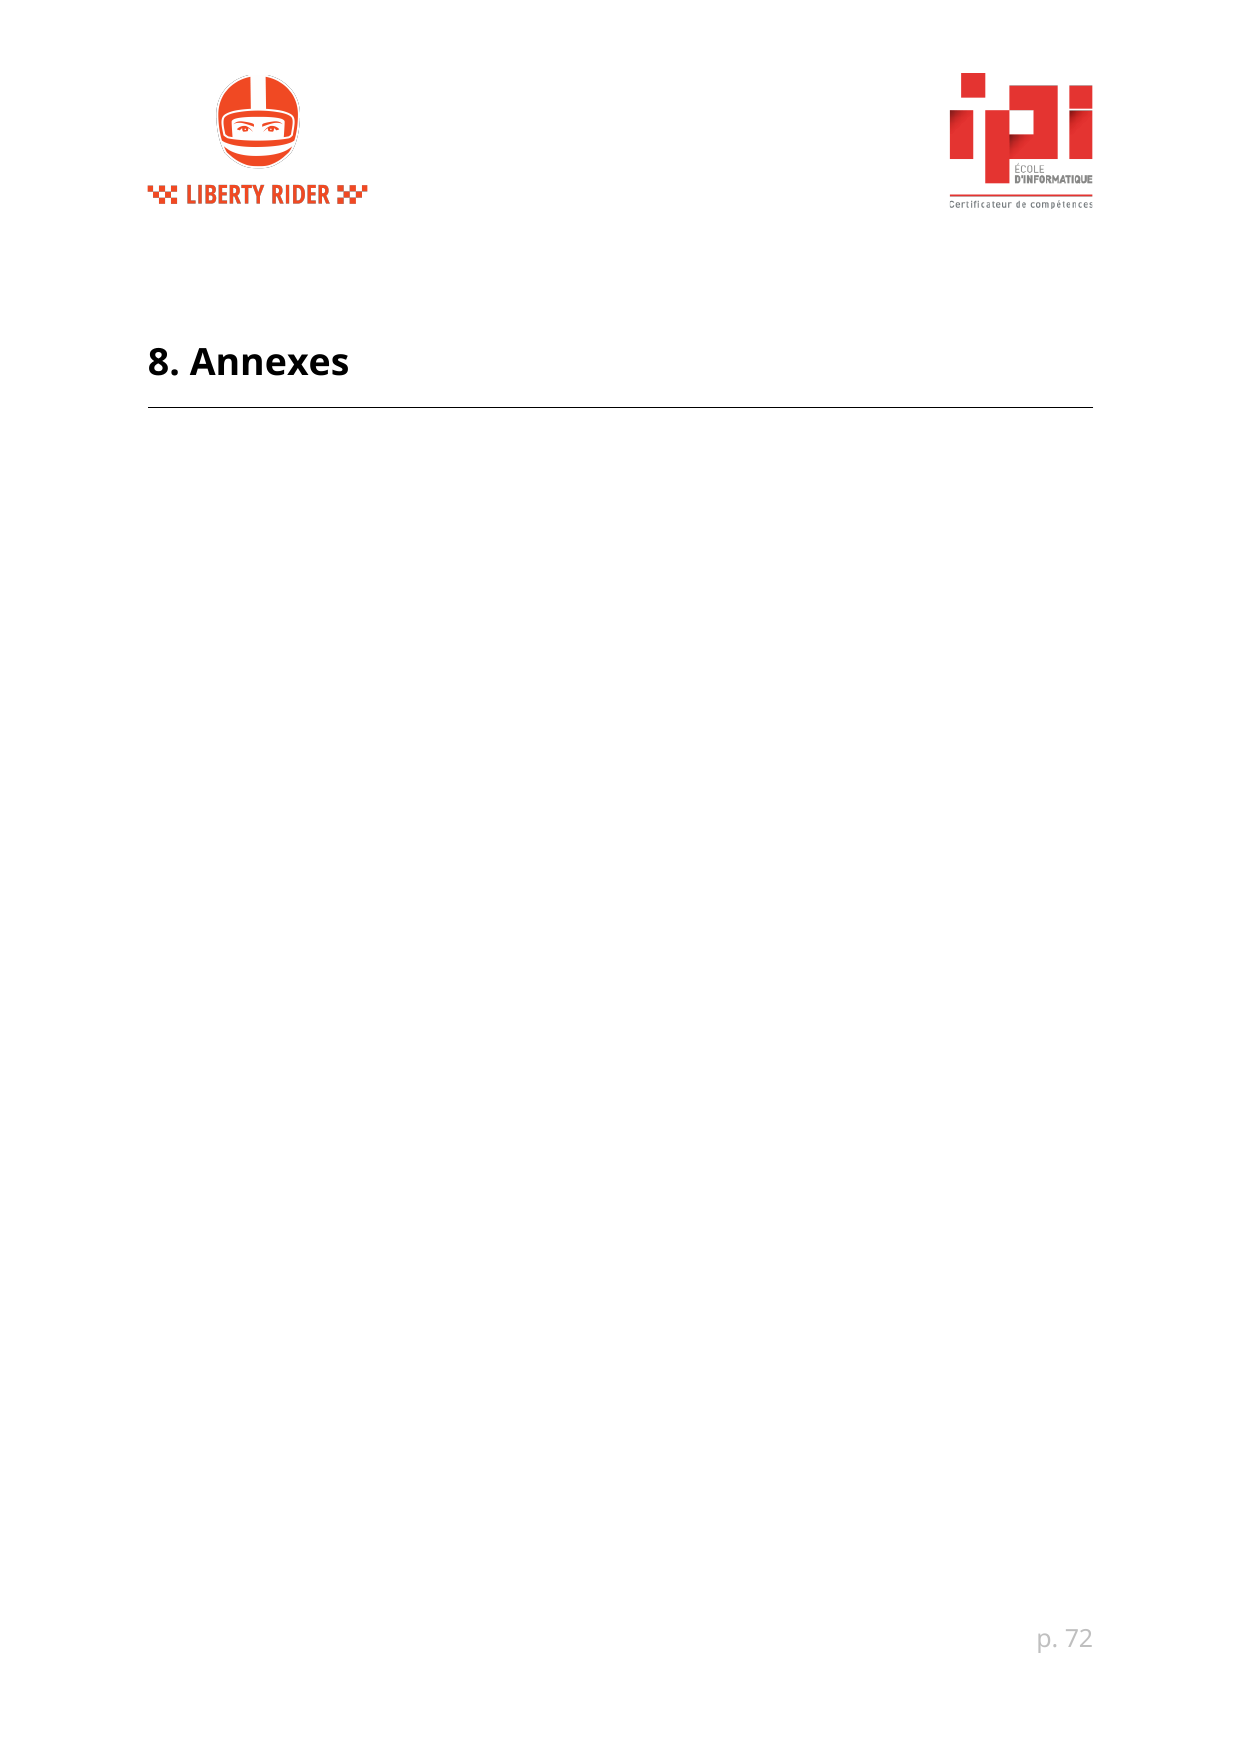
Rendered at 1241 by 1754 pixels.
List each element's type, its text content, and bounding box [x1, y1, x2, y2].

picture [949, 73, 1093, 209]
subtitle Annexes [148, 335, 1093, 407]
picture [147, 75, 368, 209]
